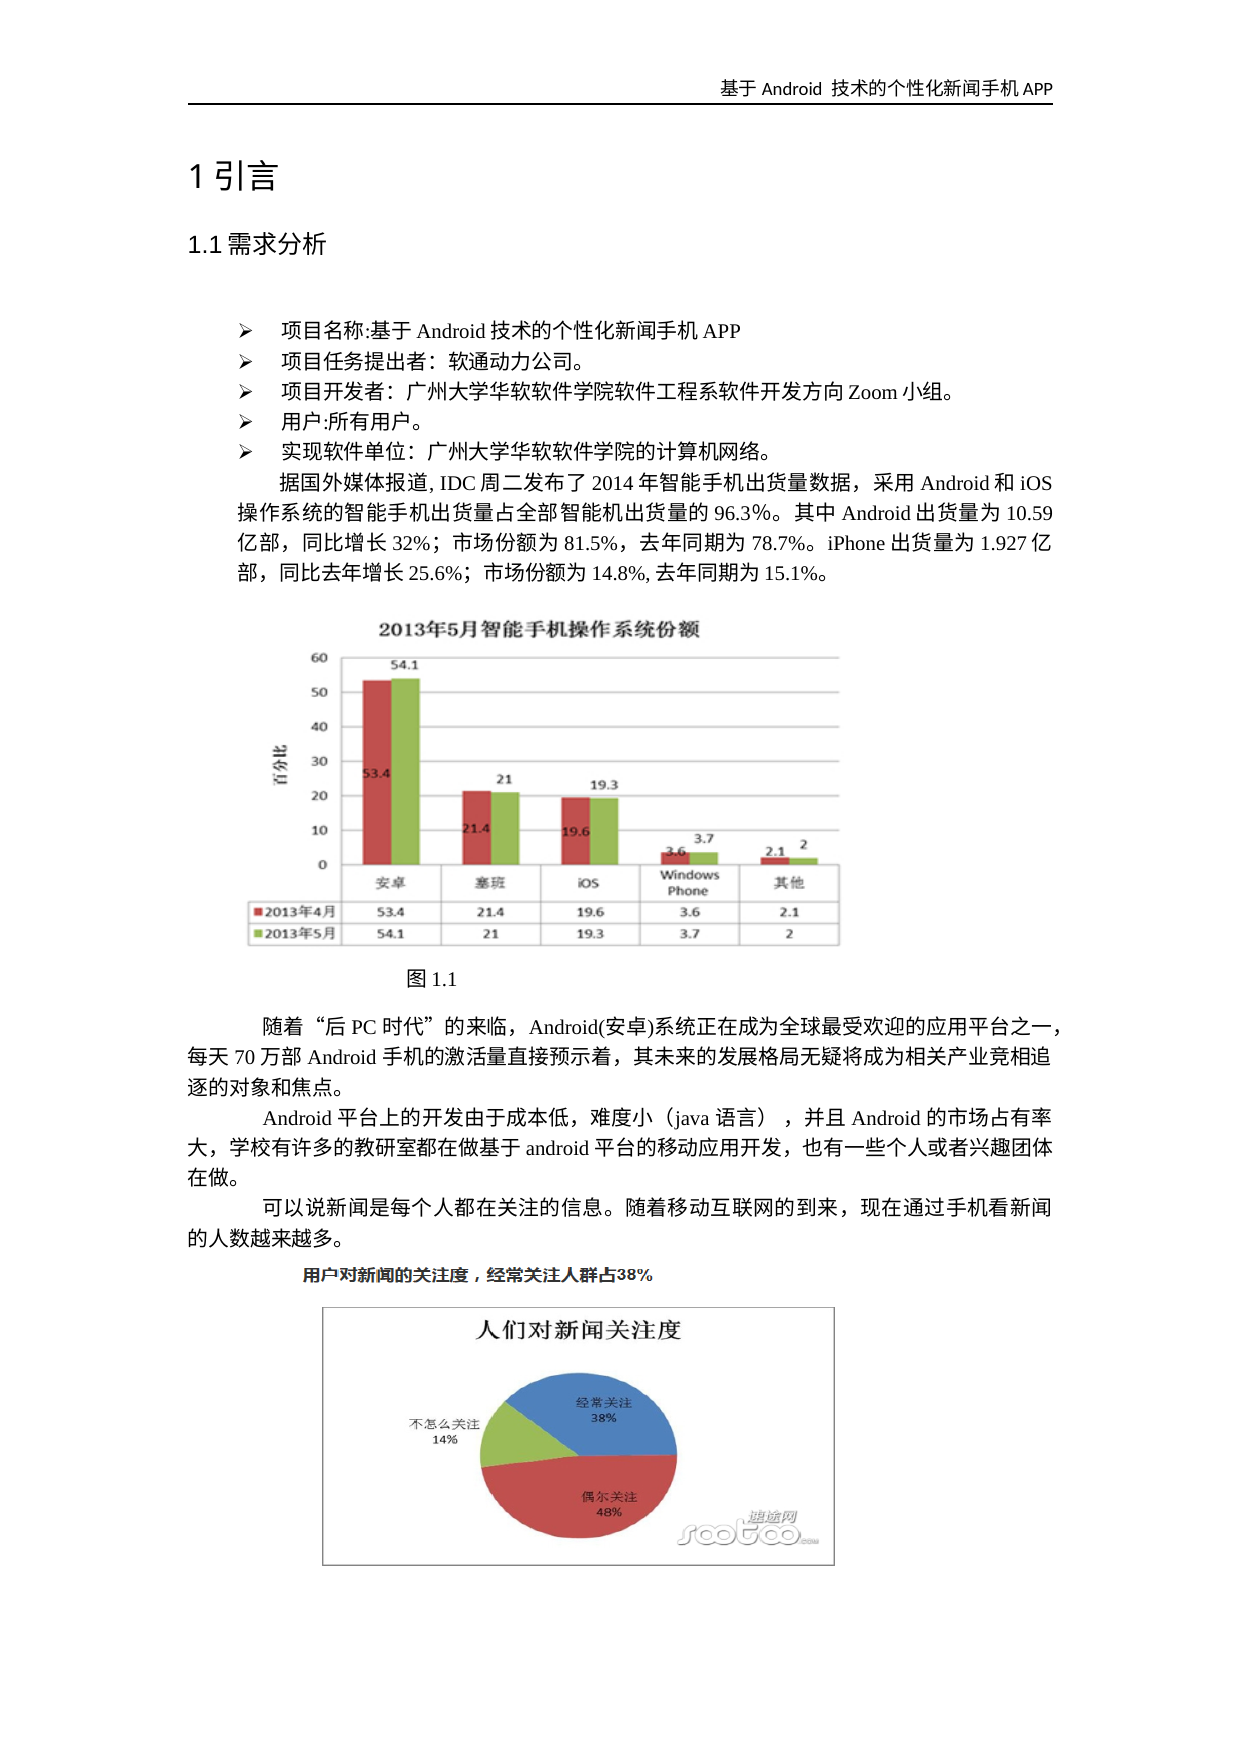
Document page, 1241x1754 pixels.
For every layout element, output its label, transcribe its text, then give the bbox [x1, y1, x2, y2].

list 项目名称:基于Android技术的个性化新闻手机APP [237, 315, 1053, 345]
subtitle 1.1需求分析 [187, 225, 1053, 261]
picture [262, 1252, 877, 1581]
text 随着“后 PC 时代”的来临，Android(安卓)系统正在成为全球最受欢迎的应用平台之一，每天 70 万部 Android 手机的激活量直接预示着，其未来的发展格局无疑将成为相关产业竞相追逐的对象和焦点。 [187, 1010, 1053, 1101]
list 项目任务提出者：软通动力公司。 [237, 345, 1053, 375]
text Android 平台上的开发由于成本低，难度小（java 语言） ，并且 Android 的市场占有率大，学校有许多的教研室都在做基于 android 平台的移动应用开发，也有一些个人或者兴趣团体在做。 [187, 1101, 1053, 1192]
text 据国外媒体报道, IDC周二发布了2014年智能手机出货量数据，采用Android和iOS操作系统的智能手机出货量占全部智能机出货量的96.3％。其中Android出货量为10.59亿部，同比增长32%；市场份额为81.5%，去年同期为78.7%。iPhone出货量为1.927亿部，同比去年增长25.6%；市场份额为14.8%, 去年同期为15.1%。 [237, 466, 1053, 587]
text 可以说新闻是每个人都在关注的信息。随着移动互联网的到来，现在通过手机看新闻的人数越来越多。 [187, 1192, 1053, 1252]
list 实现软件单位：广州大学华软软件学院的计算机网络。 [237, 436, 1053, 466]
text 图1.1 [187, 962, 1125, 992]
list 项目开发者：广州大学华软软件学院软件工程系软件开发方向Zoom小组。 [237, 375, 1053, 405]
subtitle 1引言 [187, 150, 1053, 198]
list 用户:所有用户。 [237, 405, 1053, 436]
picture [231, 613, 851, 949]
